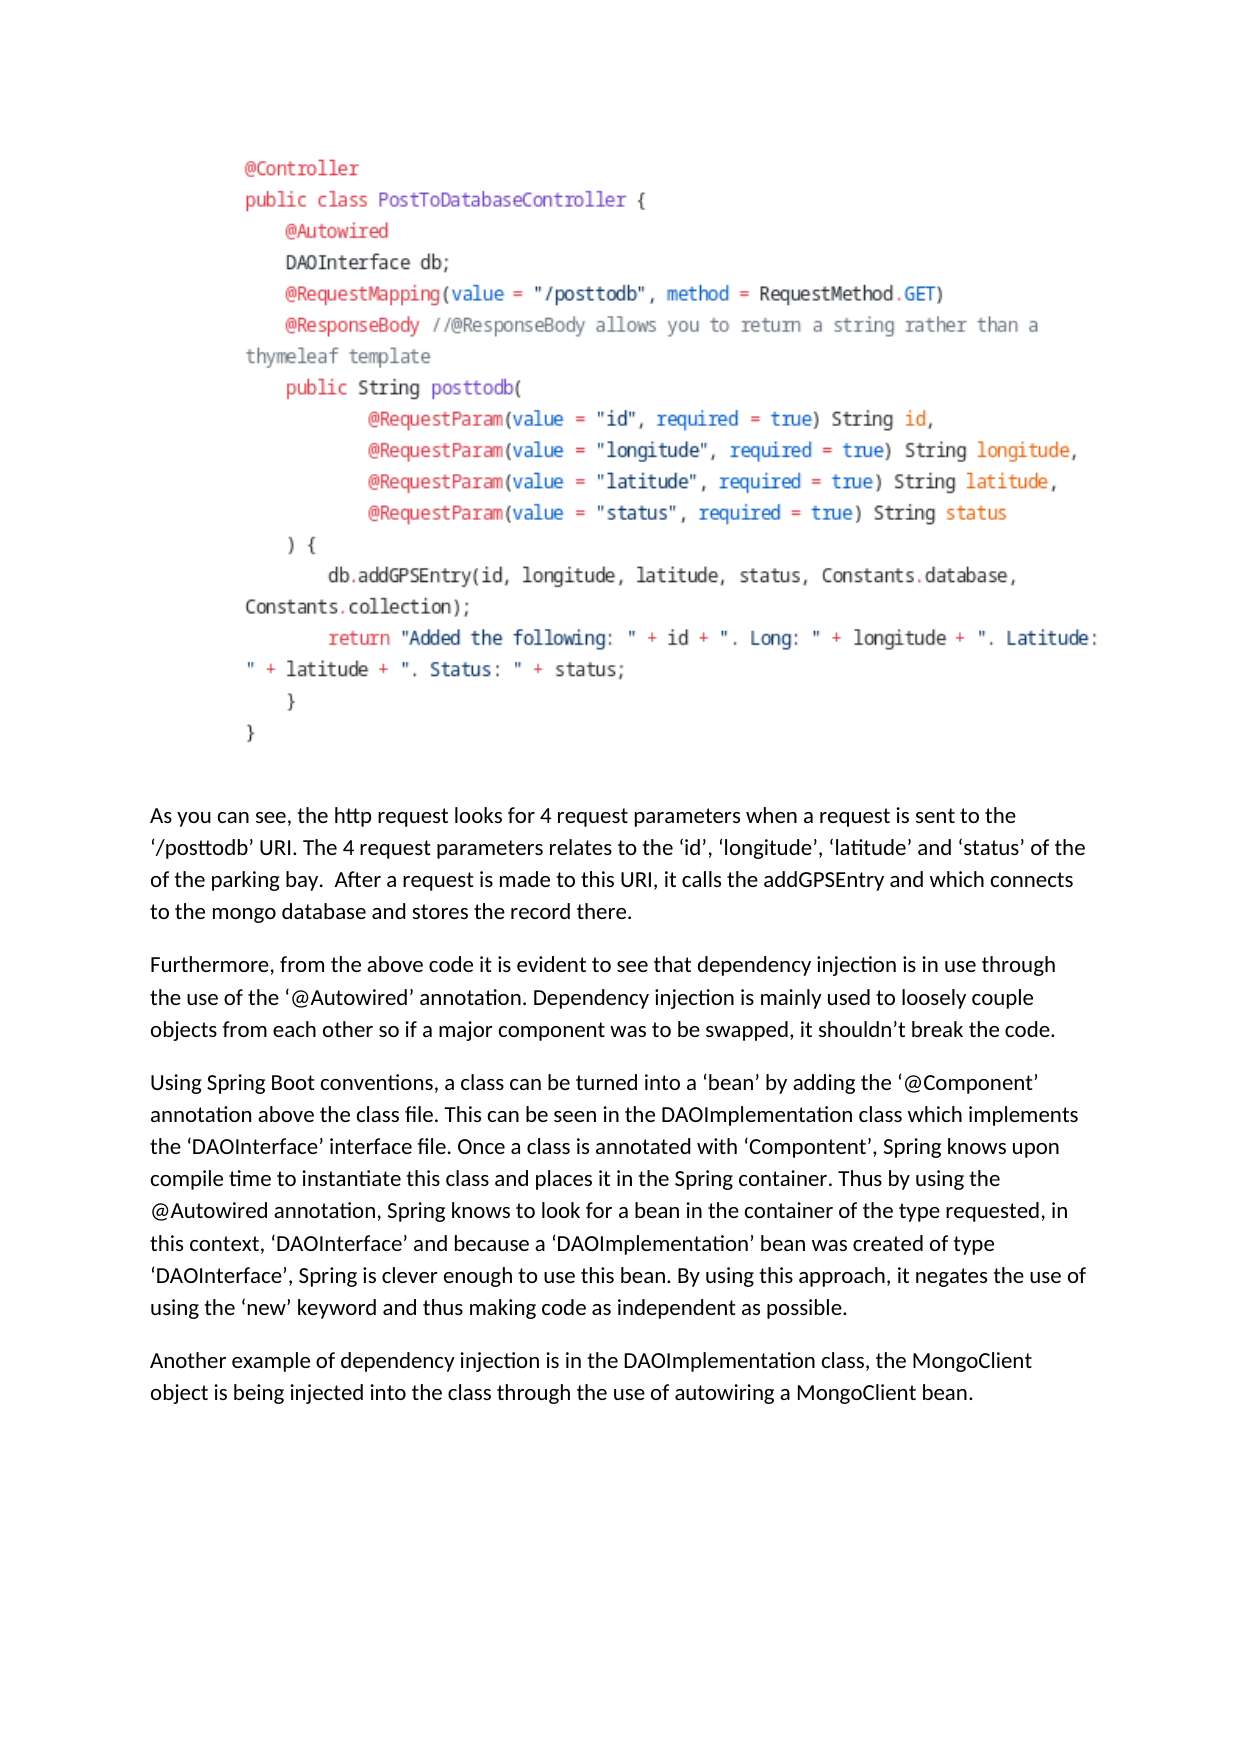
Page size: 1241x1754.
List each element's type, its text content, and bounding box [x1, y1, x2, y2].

text Another example of dependency injection is in the DAOImplementation class, the MongoClient object is being injected into the class through the use of autowiring a MongoClient bean. [150, 1346, 1090, 1406]
text Using Spring Boot conventions, a class can be turned into a ‘bean’ by adding the ‘@Component’ annotation above the class file. This can be seen in the DAOImplementation class which implements the ‘DAOInterface’ interface file. Once a class is annotated with ‘Compontent’, Spring knows upon compile time to instantiate this class and places it in the Spring container. Thus by using the @Autowired annotation, Spring knows to look for a bean in the container of the type requested, in this context, ‘DAOInterface’ and because a ‘DAOImplementation’ bean was created of type ‘DAOInterface’, Spring is clever enough to use this bean. By using this approach, it negates the use of using the ‘new’ keyword and thus making code as independent as possible. [150, 1068, 1090, 1321]
text Furthermore, from the above code it is evident to see that dependency injection is in use through the use of the ‘@Autowired’ annotation. Dependency injection is mainly used to loosely couple objects from each other so if a major component was to be swapped, it shouldn’t break the code. [150, 951, 1090, 1043]
text As you can see, the http request looks for 4 request parameters when a request is sent to the ‘/posttodb’ URI. The 4 request parameters relates to the ‘id’, ‘longitude’, ‘latitude’ and ‘status’ of the of the parking bay. After a request is made to this URI, it calls the addGPSEntry and which connects to the mongo database and stores the record there. [150, 150, 1090, 926]
